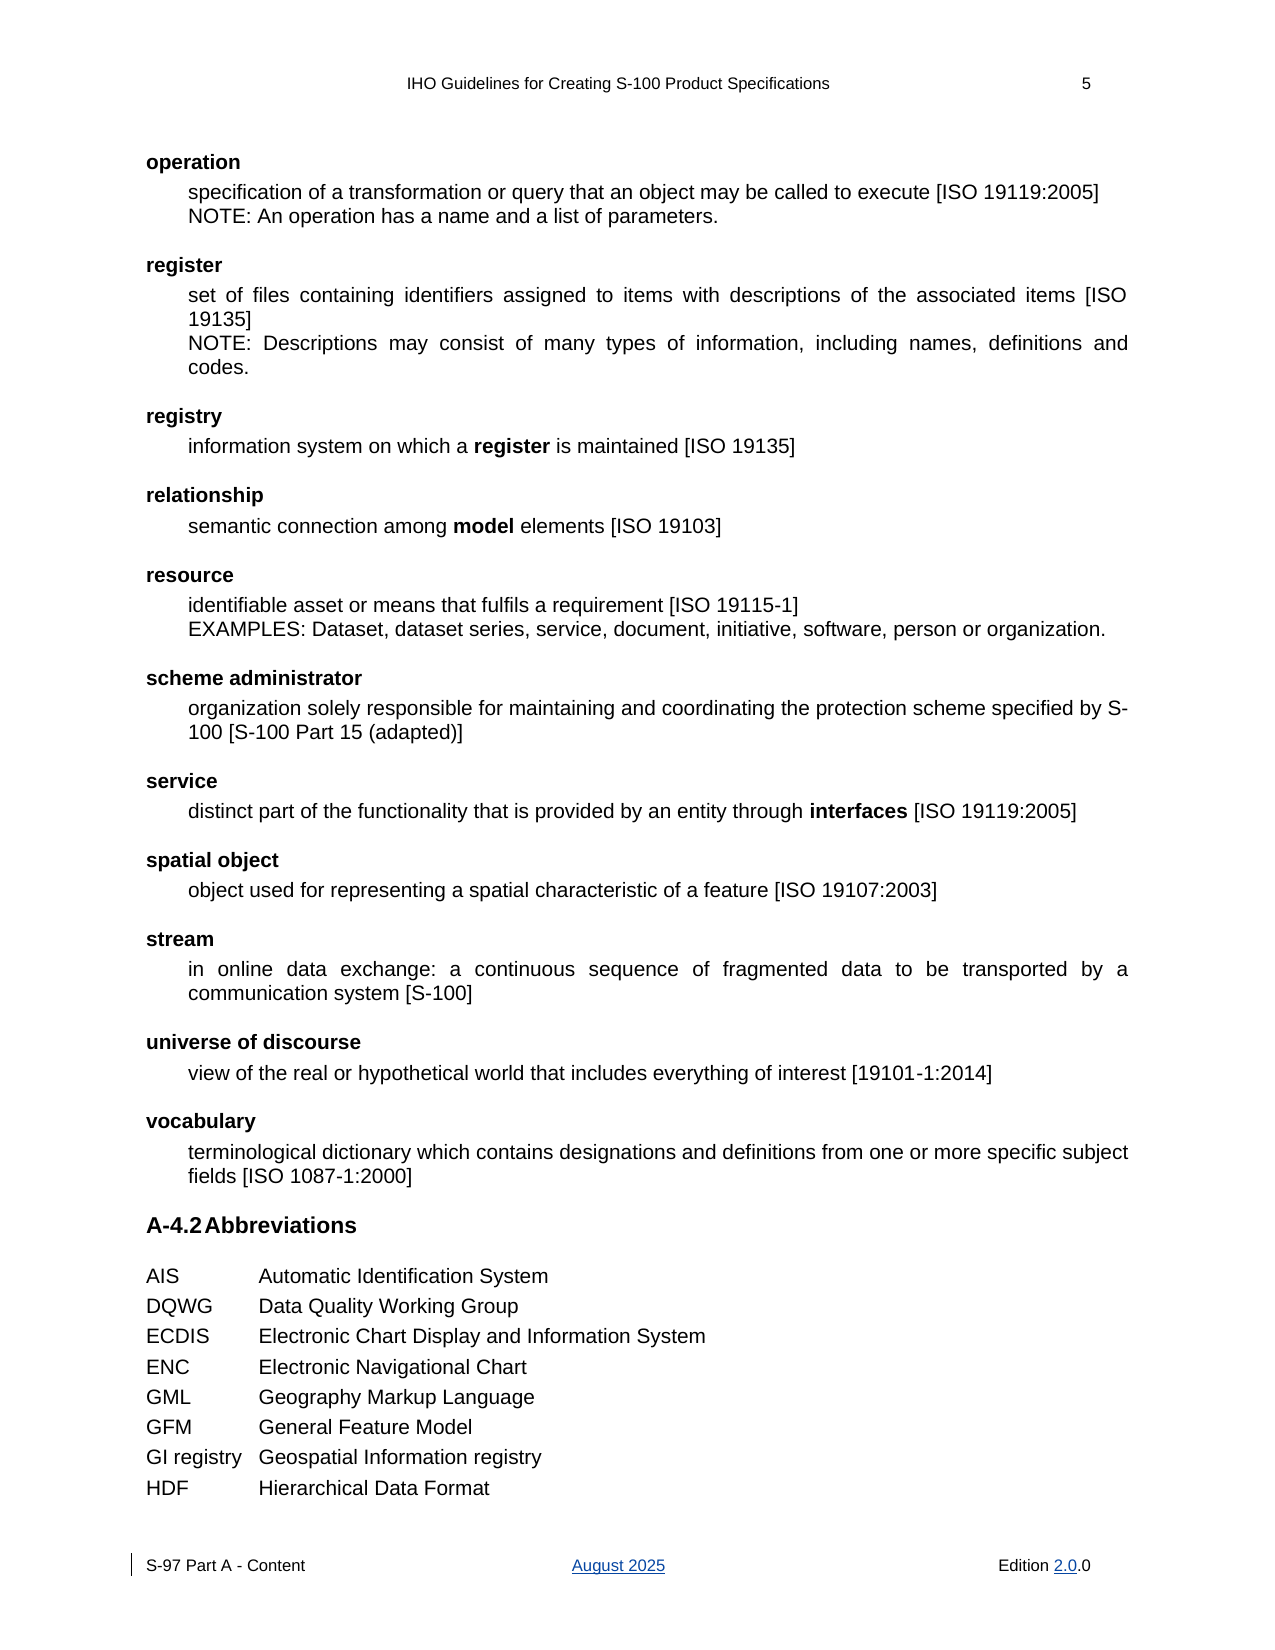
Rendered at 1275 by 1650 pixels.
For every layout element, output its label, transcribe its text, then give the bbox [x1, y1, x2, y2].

text vocabulary [146, 1109, 1129, 1133]
text in online data exchange: a continuous sequence of fragmented data to be transported by a communication system [S-100] [188, 957, 1129, 1005]
text resource [146, 562, 1129, 586]
text view of the real or hypothetical world that includes everything of interest [19101-1:2014] [188, 1060, 1129, 1084]
text registry [146, 404, 1129, 428]
text operation [146, 150, 1129, 174]
text universe of discourse [146, 1030, 1129, 1054]
text semantic connection among model elements [ISO 19103] [188, 513, 1129, 537]
text AIS Automatic Identification System [146, 1264, 1129, 1288]
text GML Geography Markup Language [146, 1385, 1129, 1409]
text GI registry Geospatial Information registry [146, 1445, 1129, 1469]
text distinct part of the functionality that is provided by an entity through interfaces [ISO 19119:2005] [188, 799, 1129, 823]
text register [146, 253, 1129, 277]
text relationship [146, 483, 1129, 507]
text DQWG Data Quality Working Group [146, 1294, 1129, 1318]
text HDF Hierarchical Data Format [146, 1475, 1129, 1499]
text GFM General Feature Model [146, 1415, 1129, 1439]
text scheme administrator [146, 666, 1129, 689]
text set of files containing identifiers assigned to items with descriptions of the associated items [ISO 19135] [188, 283, 1129, 331]
text information system on which a register is maintained [ISO 19135] [188, 434, 1129, 458]
text ENC Electronic Navigational Chart [146, 1354, 1129, 1378]
text service [146, 769, 1129, 793]
text terminological dictionary which contains designations and definitions from one or more specific subject fields [ISO 1087-1:2000] [188, 1139, 1129, 1187]
text ECDIS Electronic Chart Display and Information System [146, 1324, 1129, 1348]
text spatial object [146, 848, 1129, 872]
text object used for representing a spatial characteristic of a feature [ISO 19107:2003] [188, 878, 1129, 902]
subtitle Abbreviations [146, 1212, 1129, 1239]
text specification of a transformation or query that an object may be called to execute [ISO 19119:2005] [188, 180, 1129, 204]
text organization solely responsible for maintaining and coordinating the protection scheme specified by S-100 [S-100 Part 15 (adapted)] [188, 696, 1129, 744]
text stream [146, 927, 1129, 951]
text NOTE: An operation has a name and a list of parameters. [188, 204, 1129, 228]
text identifiable asset or means that fulfils a requirement [ISO 19115-1] [188, 593, 1129, 617]
text NOTE: Descriptions may consist of many types of information, including names, definitions and codes. [188, 331, 1129, 379]
text EXAMPLES: Dataset, dataset series, service, document, initiative, software, person or organization. [188, 617, 1129, 641]
